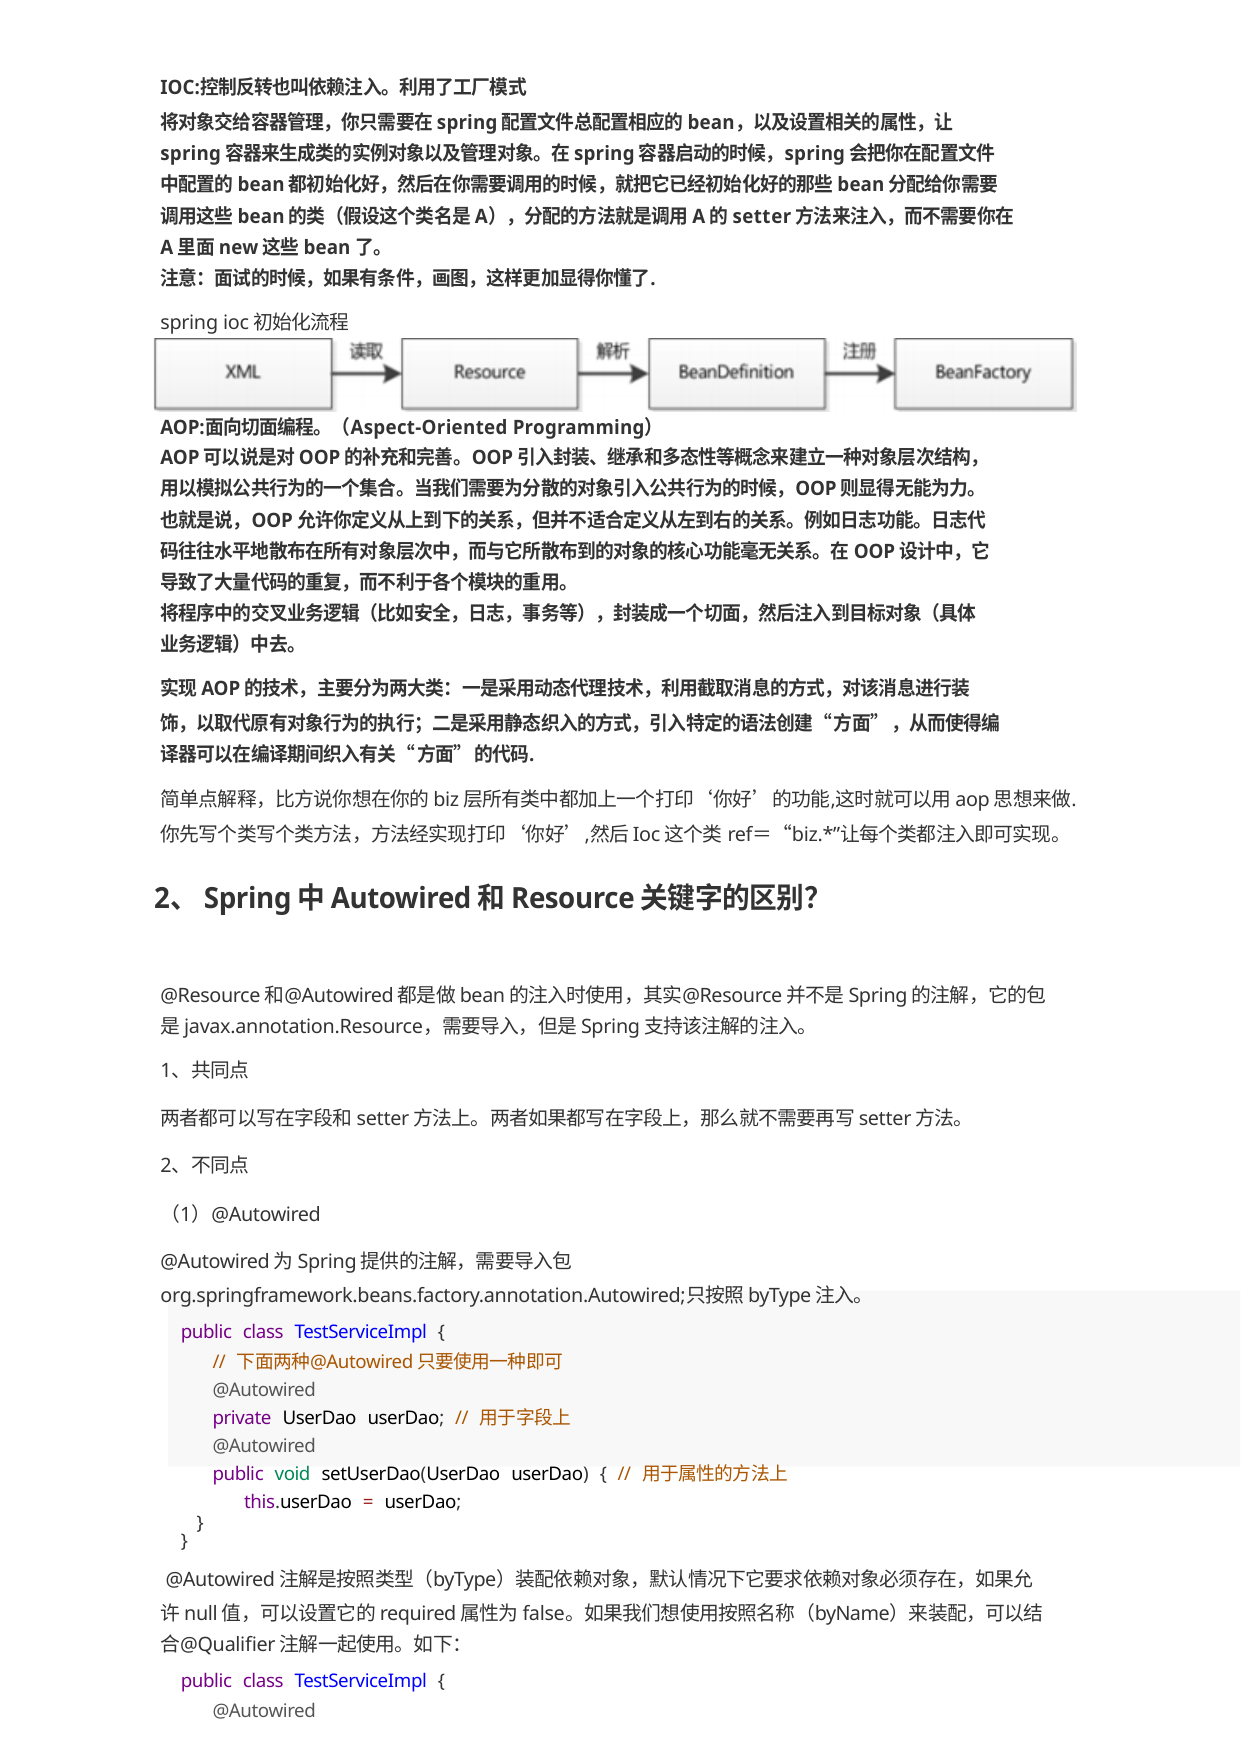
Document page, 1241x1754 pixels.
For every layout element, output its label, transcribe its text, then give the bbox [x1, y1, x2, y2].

text 调用这些bean的类（假设这个类名是A），分配的方法就是调用A的setter方法来注入，而不需要你在 [160, 198, 1124, 229]
text @Resource和@Autowired都是做bean的注入时使用，其实@Resource并不是Spring的注解，它的包 [160, 975, 1124, 1009]
text spring容器来生成类的实例对象以及管理对象。在spring容器启动的时候，spring会把你在配置文件 [160, 136, 1124, 167]
text } [191, 1514, 1124, 1533]
text 注意：面试的时候，如果有条件，画图，这样更加显得你懂了. [160, 261, 1124, 292]
text 译器可以在编译期间织入有关“方面”的代码. [160, 736, 1124, 768]
text 你先写个类写个类方法，方法经实现打印‘你好’,然后Ioc这个类 ref＝“biz.*”让每个类都注入即可实现。 [160, 816, 1124, 847]
text 将对象交给容器管理，你只需要在spring配置文件总配置相应的bean，以及设置相关的属性，让 [160, 104, 1124, 136]
picture [153, 338, 1077, 412]
text @Autowired注解是按照类型（byType）装配依赖对象，默认情况下它要求依赖对象必须存在，如果允 [160, 1551, 1124, 1595]
text 将程序中的交叉业务逻辑（比如安全，日志，事务等），封装成一个切面，然后注入到目标对象（具体 [160, 595, 1124, 626]
subtitle 2、 Spring中Autowired和Resource关键字的区别？ [154, 874, 1124, 917]
text 1、共同点 [160, 1040, 1124, 1087]
text 两者都可以写在字段和setter方法上。两者如果都写在字段上，那么就不需要再写setter方法。 [160, 1087, 1124, 1135]
text // 下面两种@Autowired只要使用一种即可 [160, 1346, 1124, 1374]
text 合@Qualiﬁer注解一起使用。如下： [160, 1626, 1124, 1658]
text public void setUserDao(UserDao userDao) { // 用于属性的方法上 [160, 1458, 1124, 1486]
text spring ioc初始化流程 [160, 292, 1124, 339]
text 中配置的bean都初始化好，然后在你需要调用的时候，就把它已经初始化好的那些bean分配给你需要 [160, 167, 1124, 198]
text 许null值，可以设置它的required属性为false。如果我们想使用按照名称（byName）来装配，可以结 [160, 1595, 1124, 1626]
text private UserDao userDao; // 用于字段上 [160, 1402, 1124, 1430]
text AOP:面向切面编程。（Aspect-Oriented Programming） [160, 412, 1124, 439]
text 也就是说，OOP允许你定义从上到下的关系，但并不适合定义从左到右的关系。例如日志功能。日志代 [160, 502, 1124, 533]
text public class TestServiceImpl { [160, 1309, 1124, 1346]
text A里面new这些bean了。 [160, 229, 1124, 261]
text 业务逻辑）中去。 [160, 626, 1124, 658]
text this.userDao = userDao; [160, 1486, 1124, 1514]
text AOP可以说是对OOP的补充和完善。OOP引入封装、继承和多态性等概念来建立一种对象层次结构， [160, 439, 1124, 471]
text 饰，以取代原有对象行为的执行；二是采用静态织入的方式，引入特定的语法创建“方面”，从而使得编 [160, 705, 1124, 736]
text 是javax.annotation.Resource，需要导入，但是Spring支持该注解的注入。 [160, 1009, 1124, 1040]
text @Autowired [160, 1430, 1124, 1458]
text 导致了大量代码的重复，而不利于各个模块的重用。 [160, 564, 1124, 595]
text } [160, 1533, 1124, 1551]
text public class TestServiceImpl { [160, 1658, 1124, 1695]
text @Autowired为Spring提供的注解，需要导入包 [160, 1231, 1124, 1277]
text org.springframework.beans.factory.annotation.Autowired;只按照byType注入。 [160, 1277, 1124, 1309]
text 简单点解释，比方说你想在你的biz层所有类中都加上一个打印‘你好’的功能,这时就可以用aop思想来做. [160, 768, 1124, 816]
text IOC:控制反转也叫依赖注入。利用了工厂模式 [160, 56, 1124, 104]
text @Autowired [160, 1374, 1124, 1402]
text 实现AOP的技术，主要分为两大类：一是采用动态代理技术，利用截取消息的方式，对该消息进行装 [160, 658, 1124, 705]
text 2、不同点 [160, 1135, 1124, 1182]
text 用以模拟公共行为的一个集合。当我们需要为分散的对象引入公共行为的时候，OOP则显得无能为力。 [160, 471, 1124, 502]
text （1）@Autowired [160, 1182, 1124, 1231]
text 码往往水平地散布在所有对象层次中，而与它所散布到的对象的核心功能毫无关系。在OOP设计中，它 [160, 533, 1124, 564]
text @Autowired [160, 1695, 1124, 1723]
